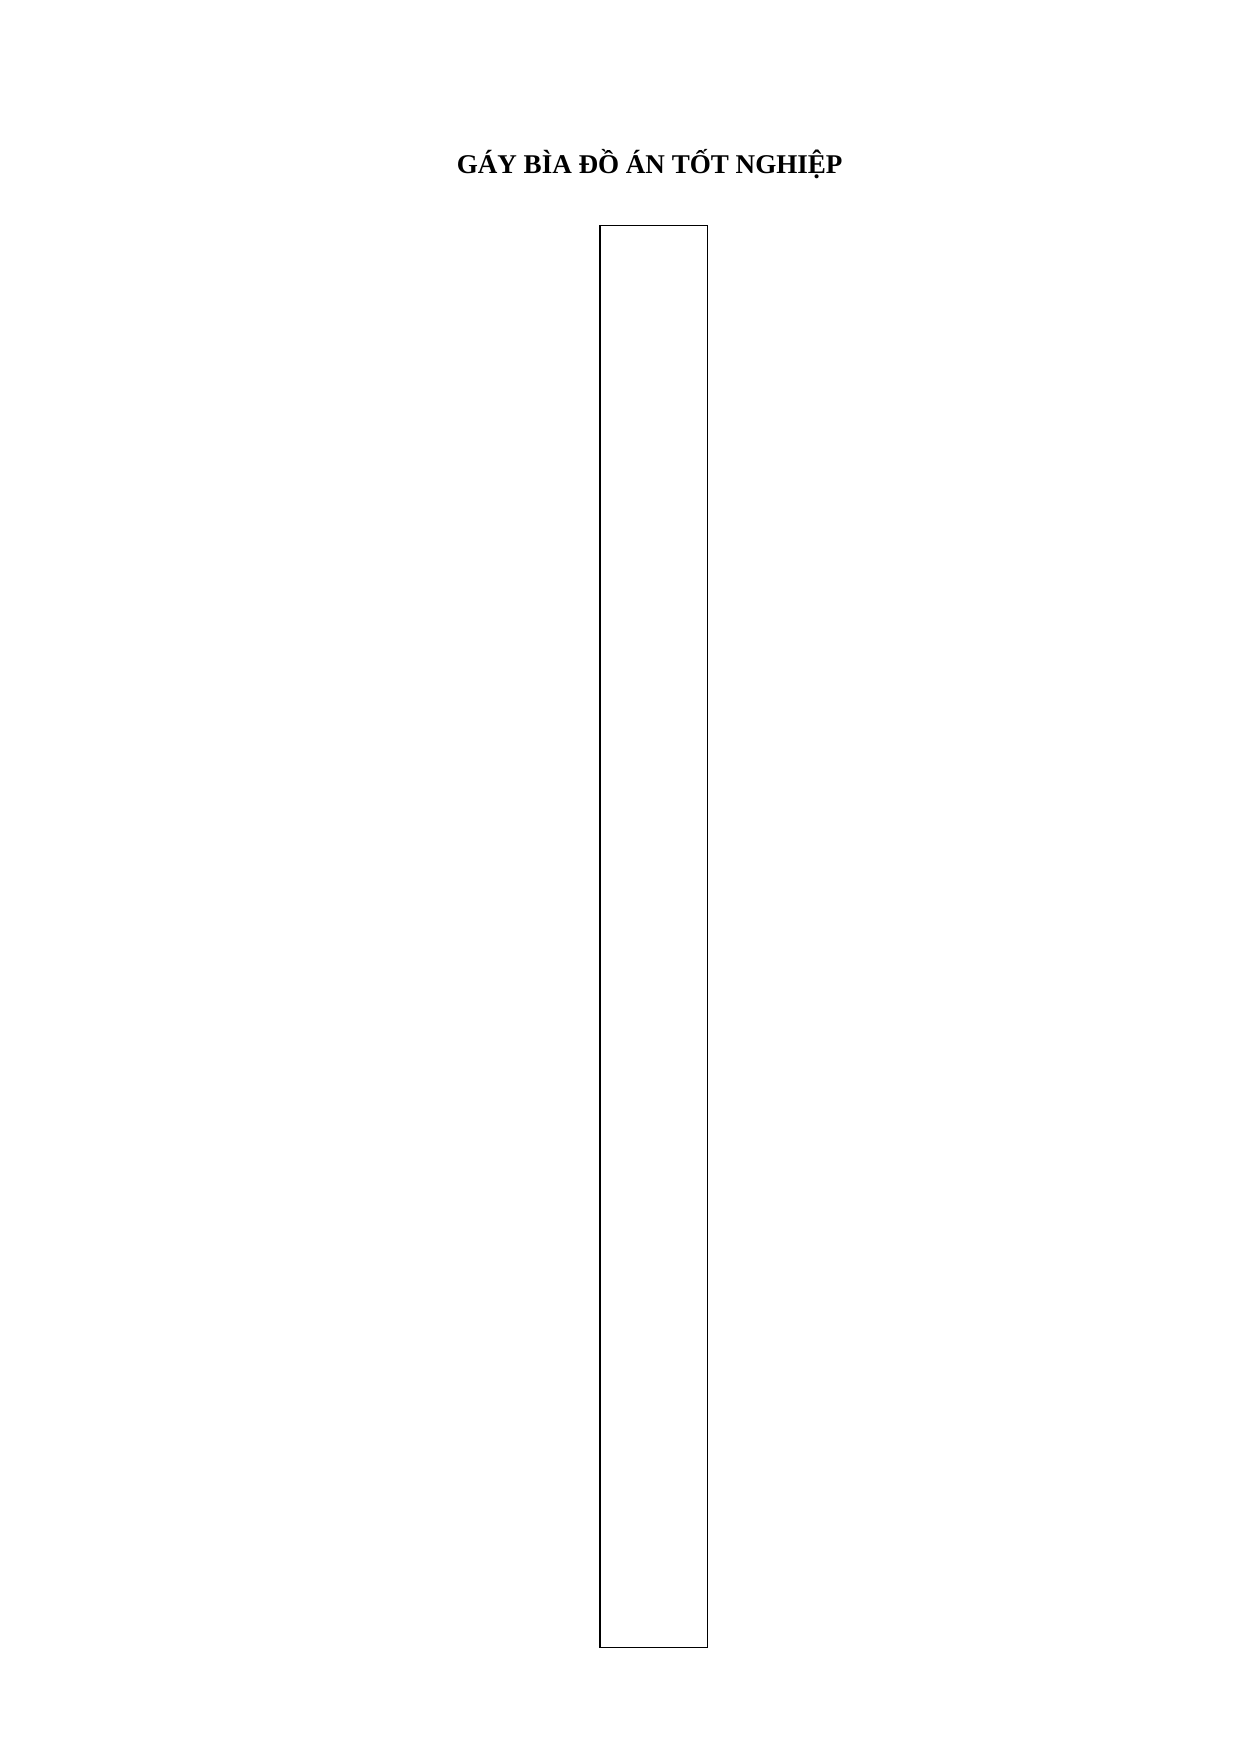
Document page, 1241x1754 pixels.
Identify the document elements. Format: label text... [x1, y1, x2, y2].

text GÁY BÌA ĐỒ ÁN TỐT NGHIỆP [177, 148, 1122, 179]
